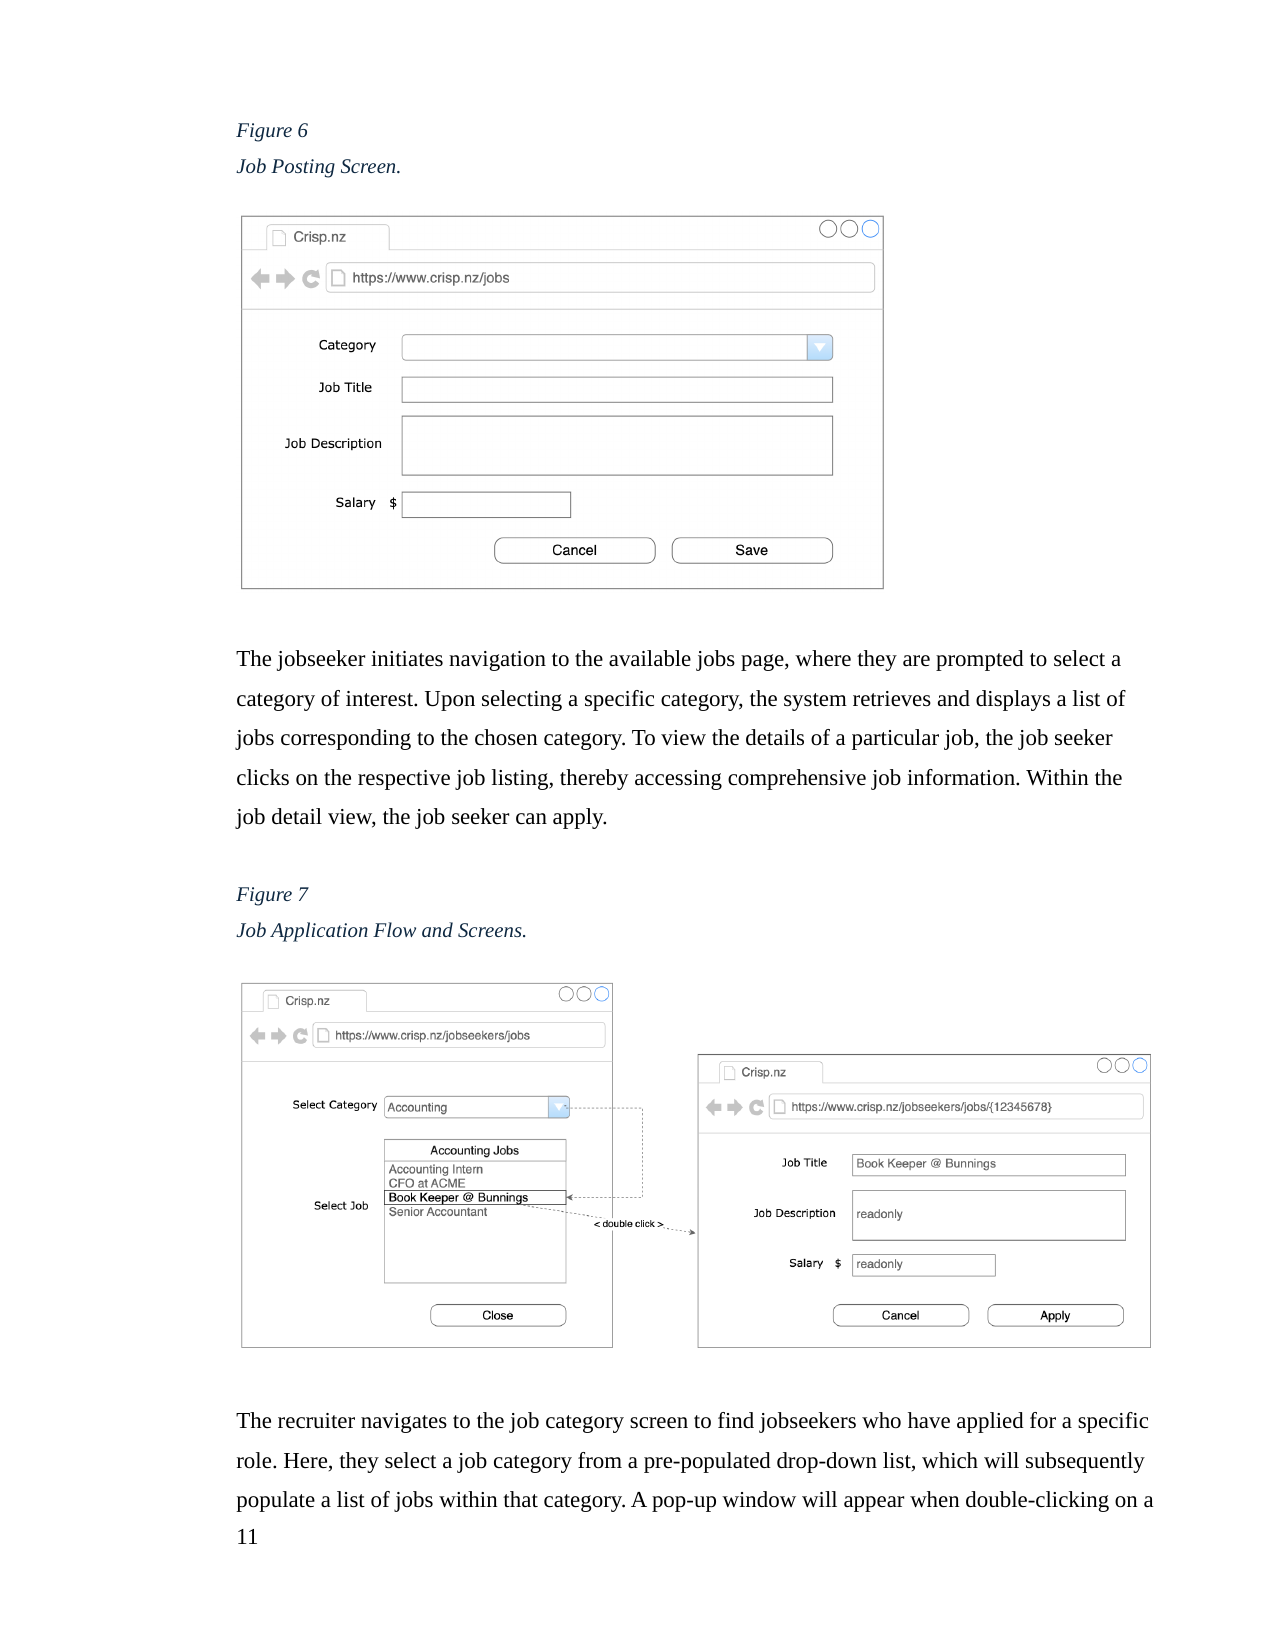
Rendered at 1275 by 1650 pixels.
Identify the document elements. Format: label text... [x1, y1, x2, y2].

picture [236, 211, 886, 593]
text Figure 7 Job Application Flow and Screens. [236, 882, 1157, 942]
text Figure 6 Job Posting Screen. [236, 118, 1157, 178]
text The jobseeker initiates navigation to the available jobs page, where they are prompted to select a category of interest. Upon selecting a specific category, the system retrieves and displays a list of jobs corresponding to the chosen category. To view the details of a particular job, the job seeker clicks on the respective job listing, thereby accessing comprehensive job information. Within the job detail view, the job seeker can apply. [236, 645, 1157, 829]
picture [236, 975, 1157, 1355]
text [236, 1407, 1157, 1513]
